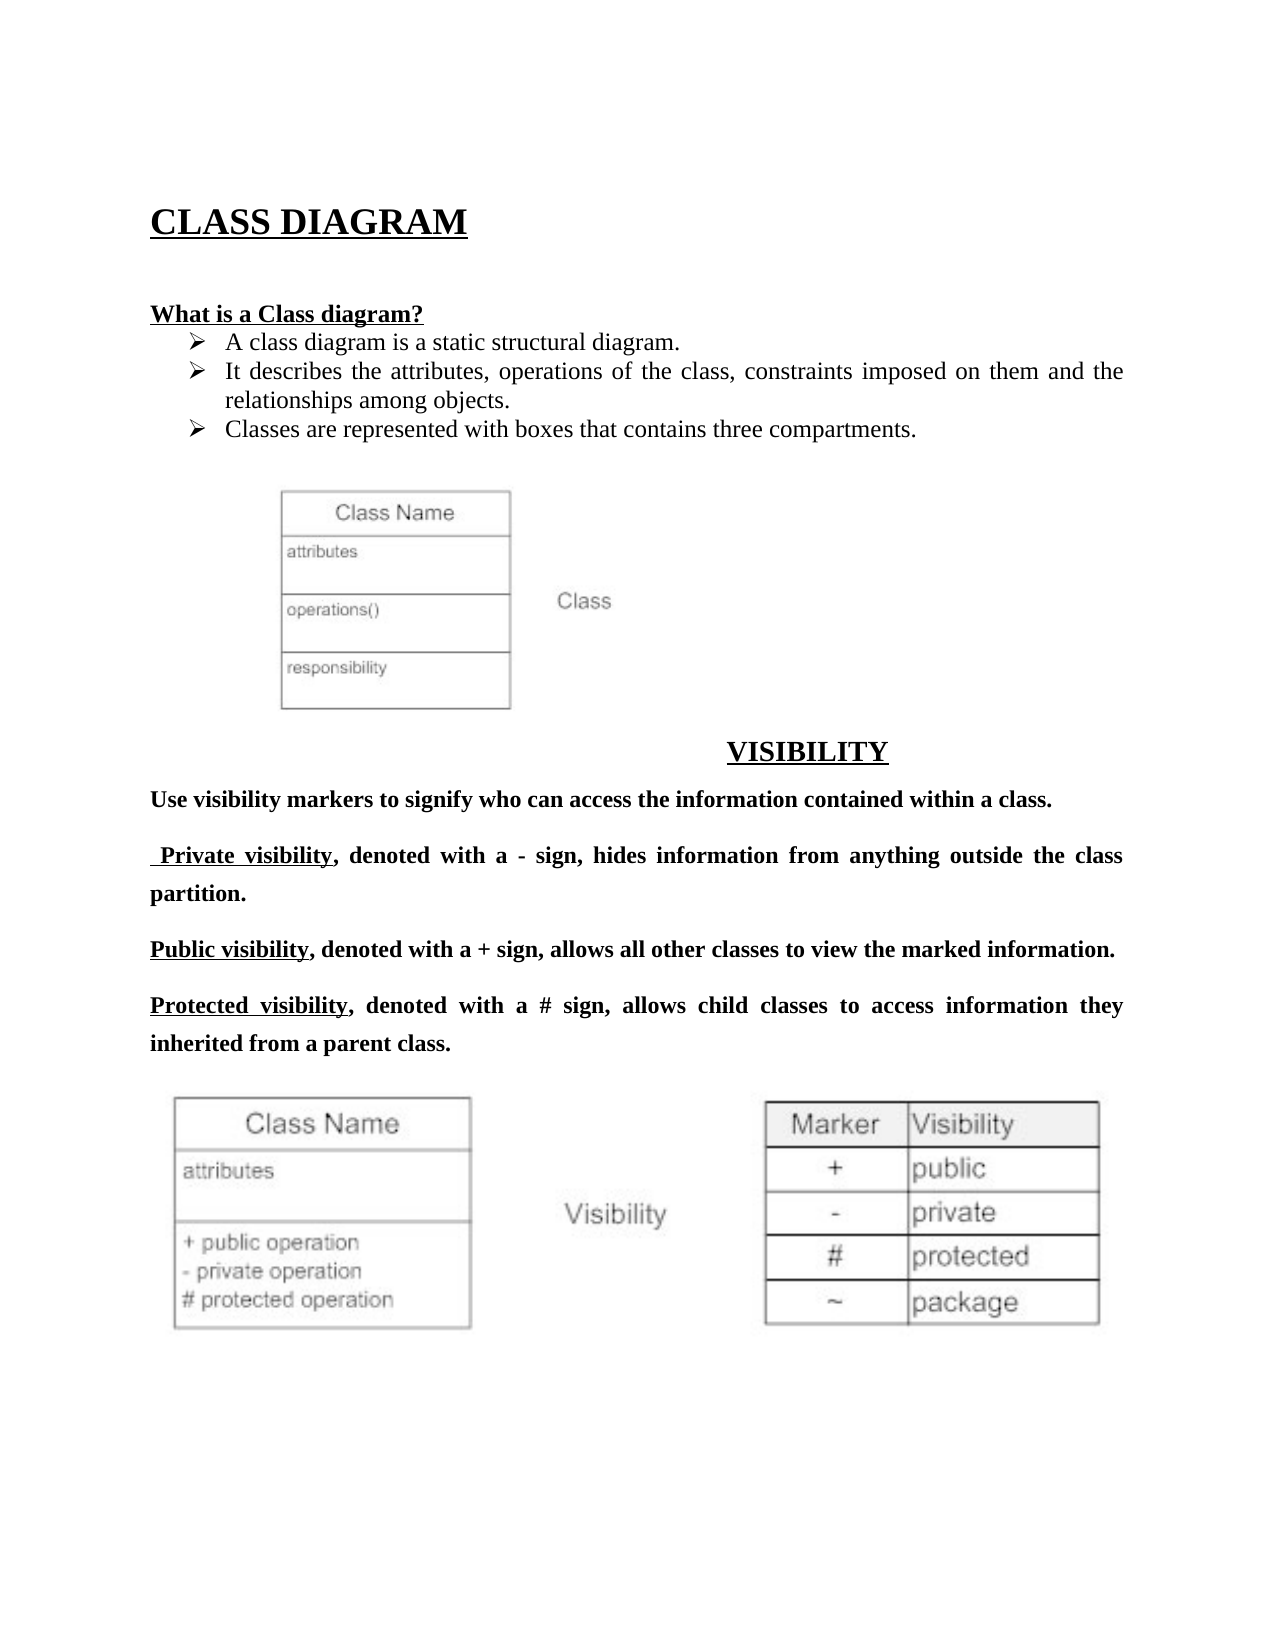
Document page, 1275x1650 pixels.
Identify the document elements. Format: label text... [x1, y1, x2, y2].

text Protected visibility, denoted with a # sign, allows child classes to access information they inherited from a parent class. [150, 981, 1125, 1056]
text Use visibility markers to signify who can access the information contained within a class. [150, 775, 1125, 813]
text What is a Class diagram? [150, 299, 1125, 327]
picture [265, 473, 708, 734]
list Classes are represented with boxes that contains three compartments. [187, 414, 1125, 442]
text Private visibility, denoted with a - sign, hides information from anything outside the class partition. [150, 831, 1125, 906]
text CLASS DIAGRAM [150, 199, 1125, 243]
text Public visibility, denoted with a + sign, allows all other classes to view the marked information. [150, 925, 1125, 963]
picture [150, 1075, 1123, 1355]
list A class diagram is a static structural diagram. [187, 327, 1125, 356]
list It describes the attributes, operations of the class, constraints imposed on them and the relationships among objects. [187, 356, 1125, 414]
text VISIBILITY [150, 734, 1125, 767]
